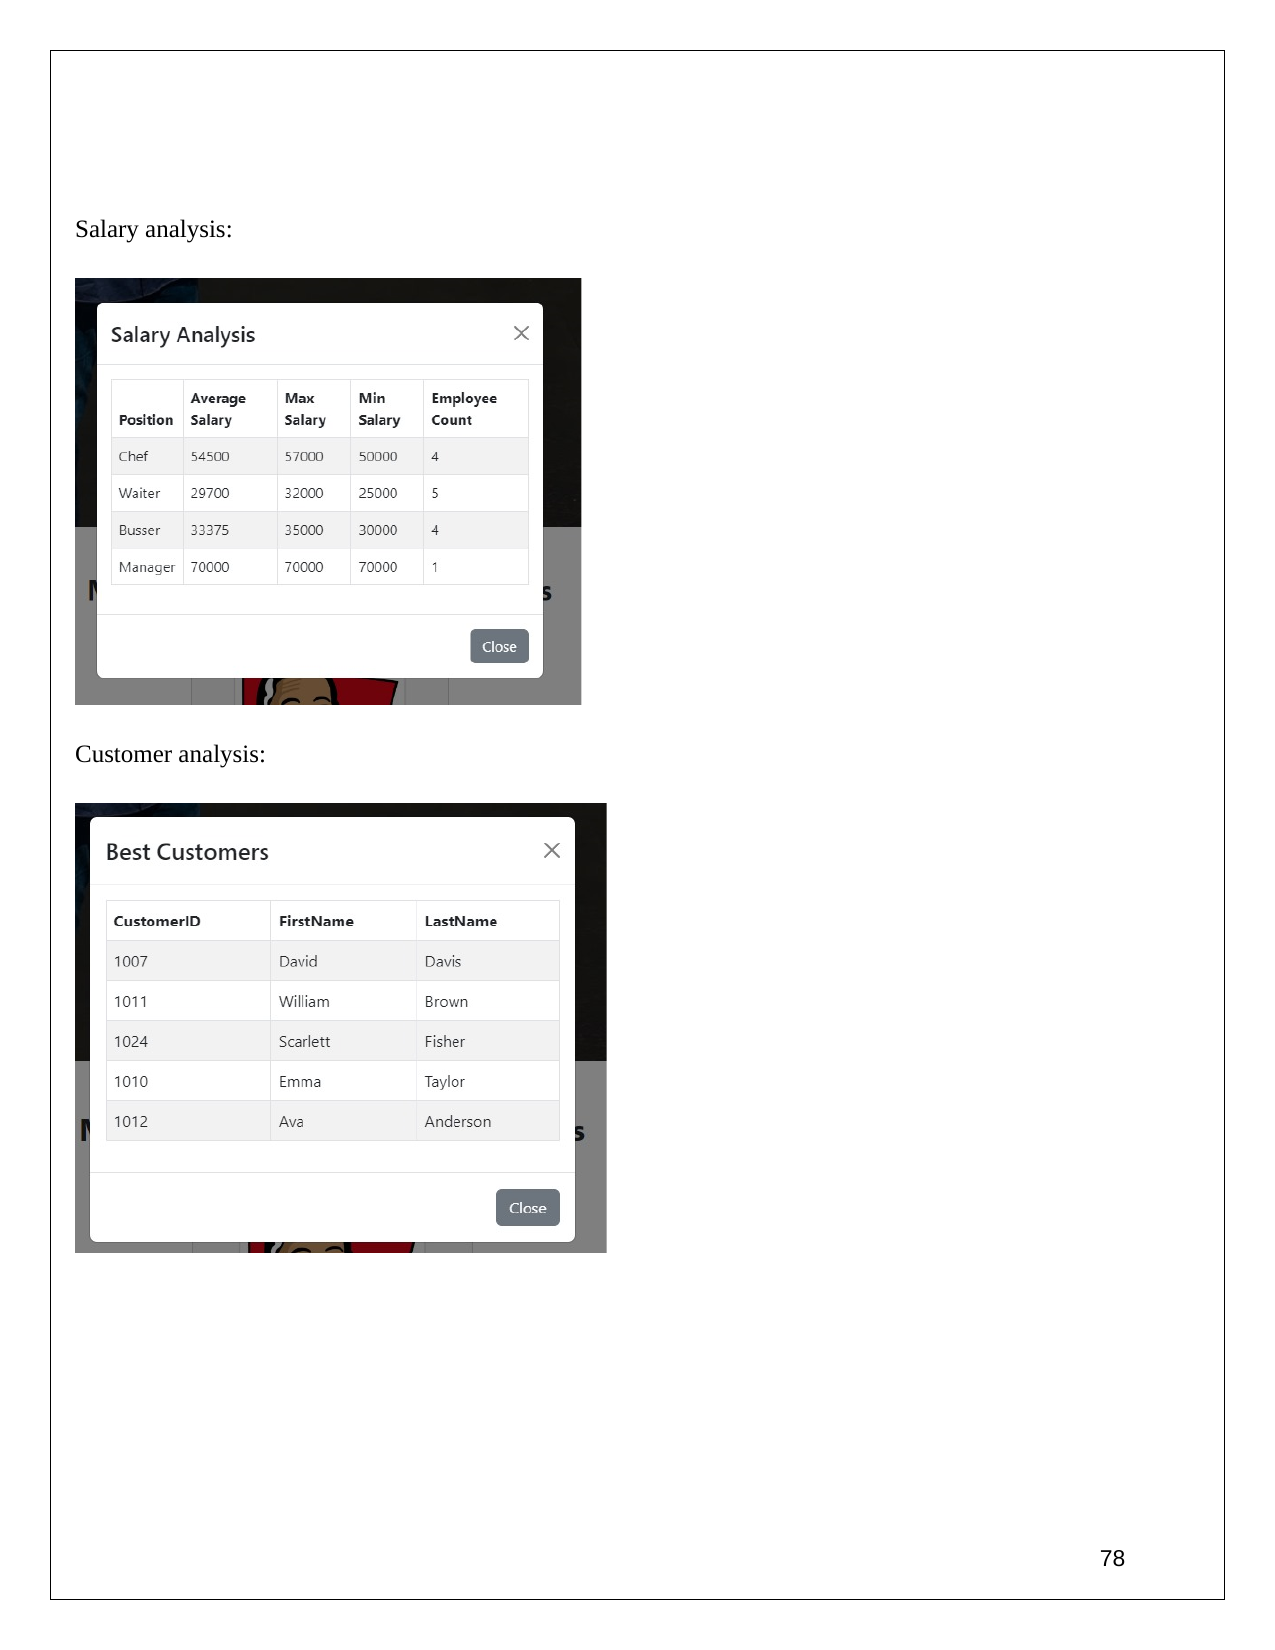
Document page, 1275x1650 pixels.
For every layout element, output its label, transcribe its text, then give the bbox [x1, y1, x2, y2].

picture [75, 278, 582, 705]
picture [75, 803, 607, 1253]
text Customer analysis: [75, 739, 1125, 768]
text Salary analysis: [75, 214, 1125, 243]
